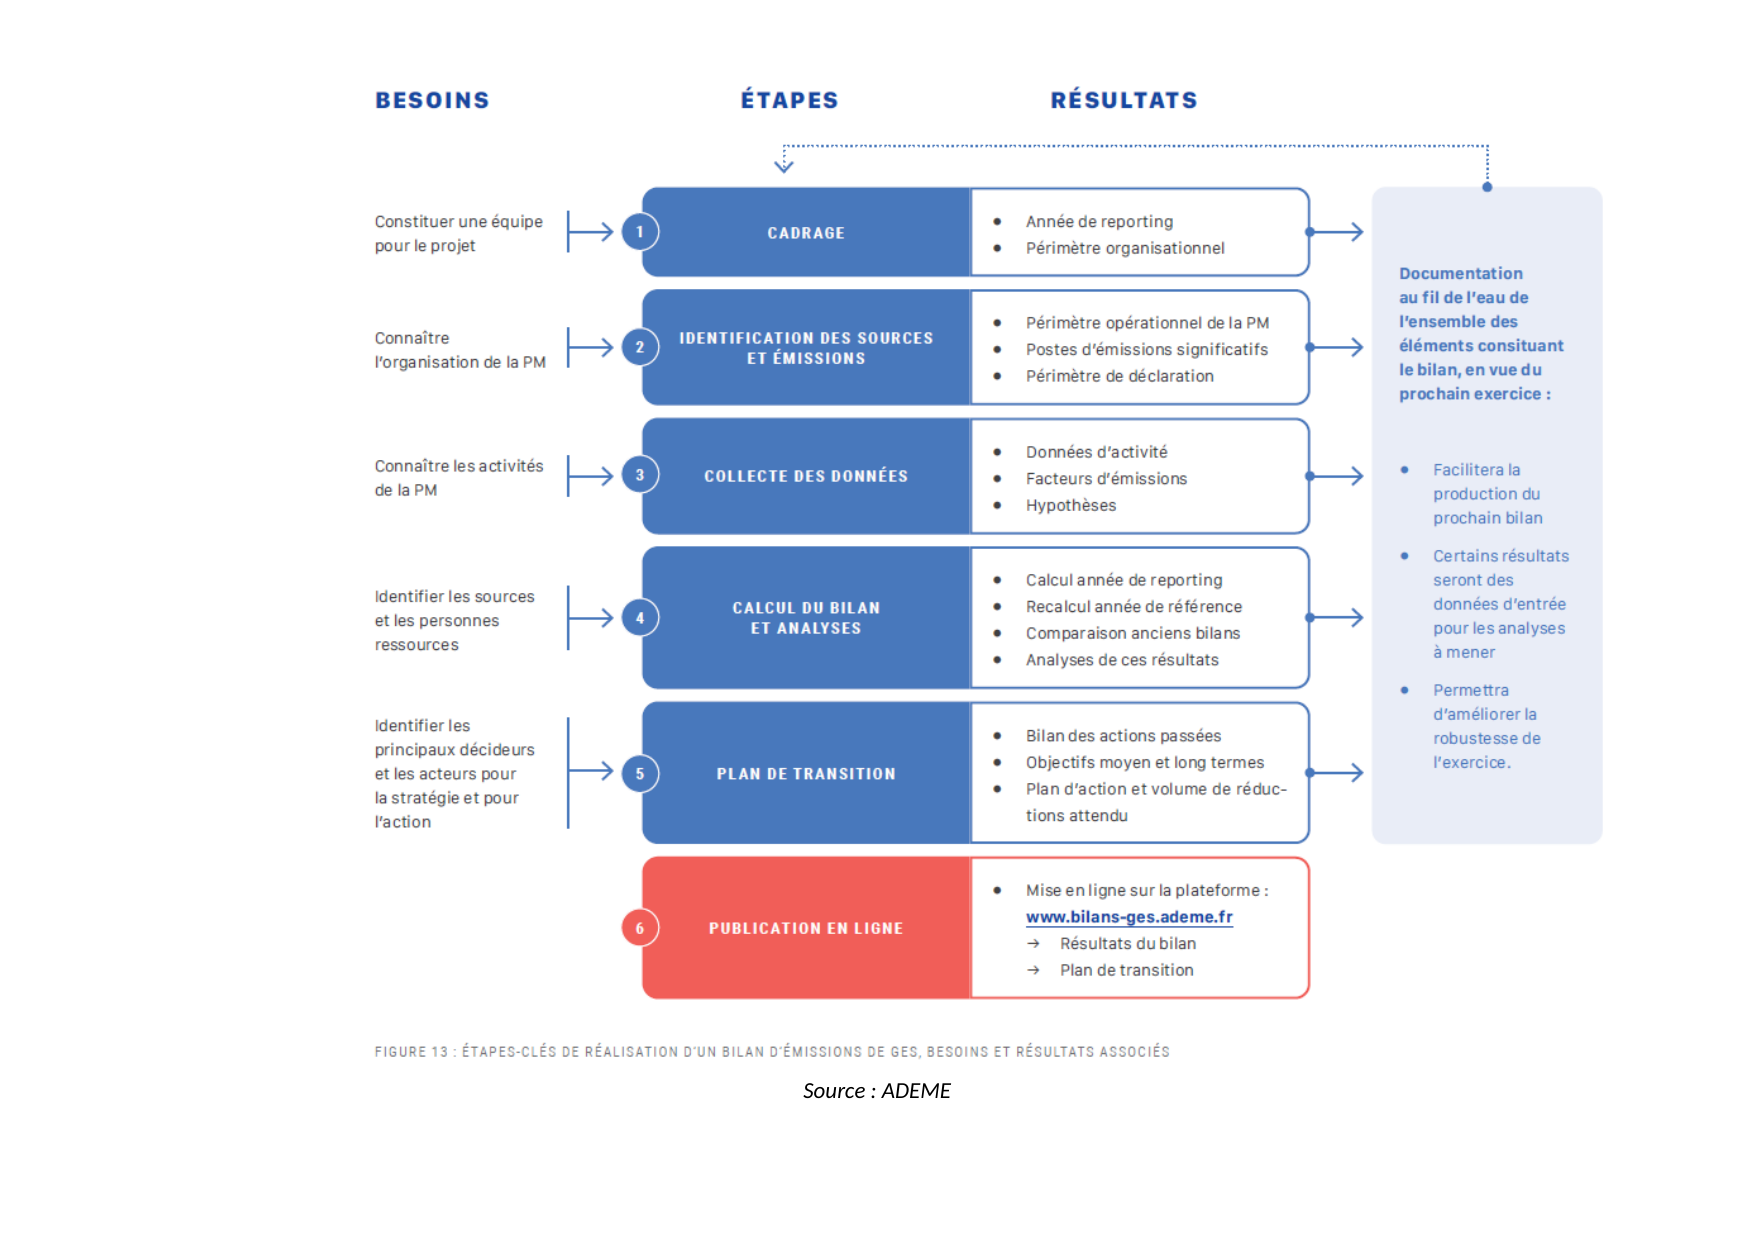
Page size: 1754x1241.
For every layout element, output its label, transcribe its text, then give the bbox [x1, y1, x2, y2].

text Source : ADEME [75, 1077, 1679, 1105]
picture [366, 75, 1613, 1067]
